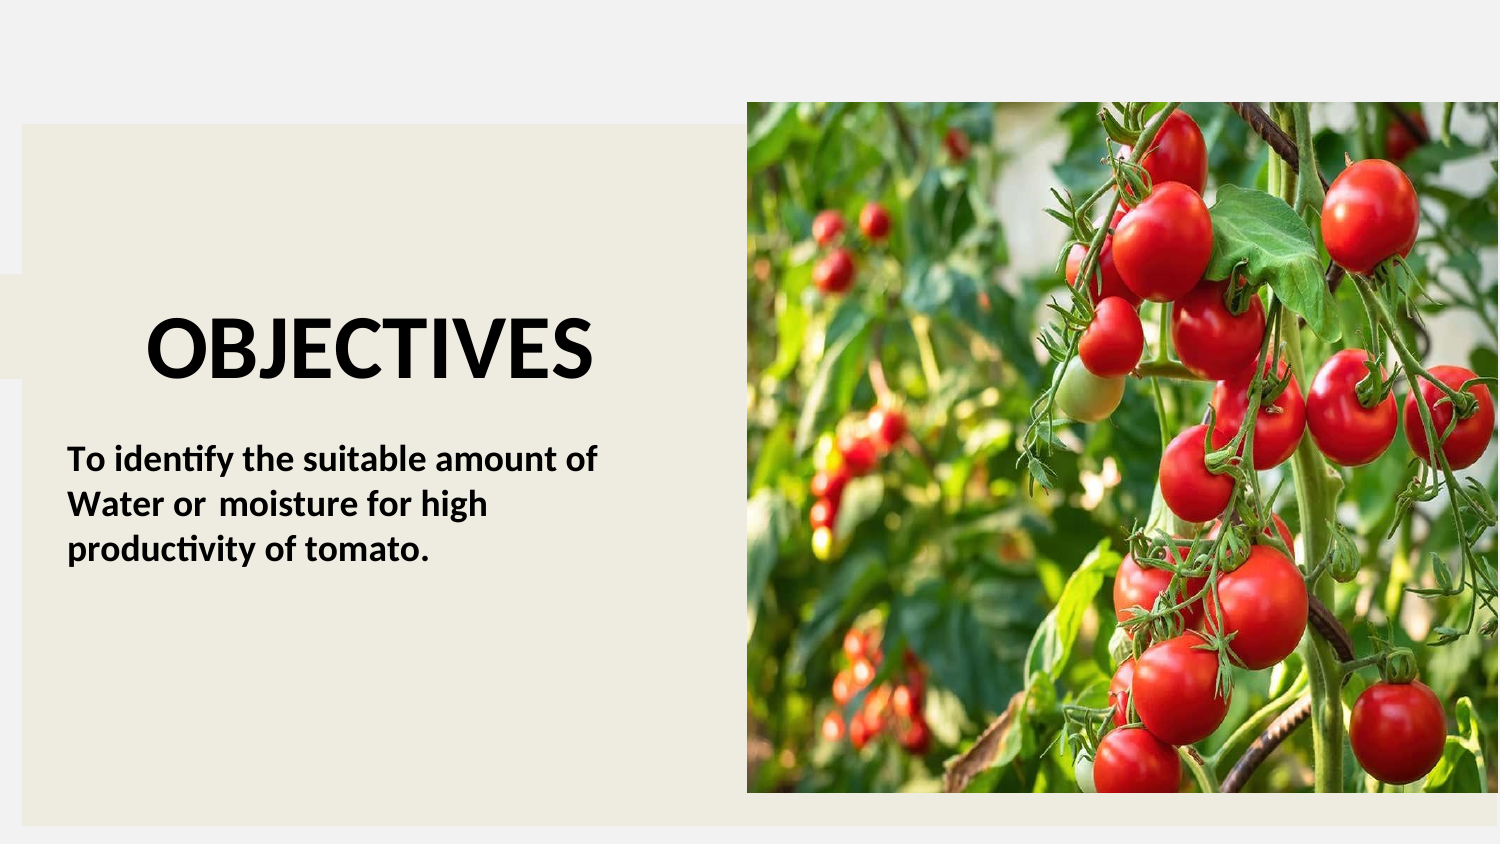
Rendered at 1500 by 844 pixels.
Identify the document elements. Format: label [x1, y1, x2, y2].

picture [747, 102, 1498, 793]
